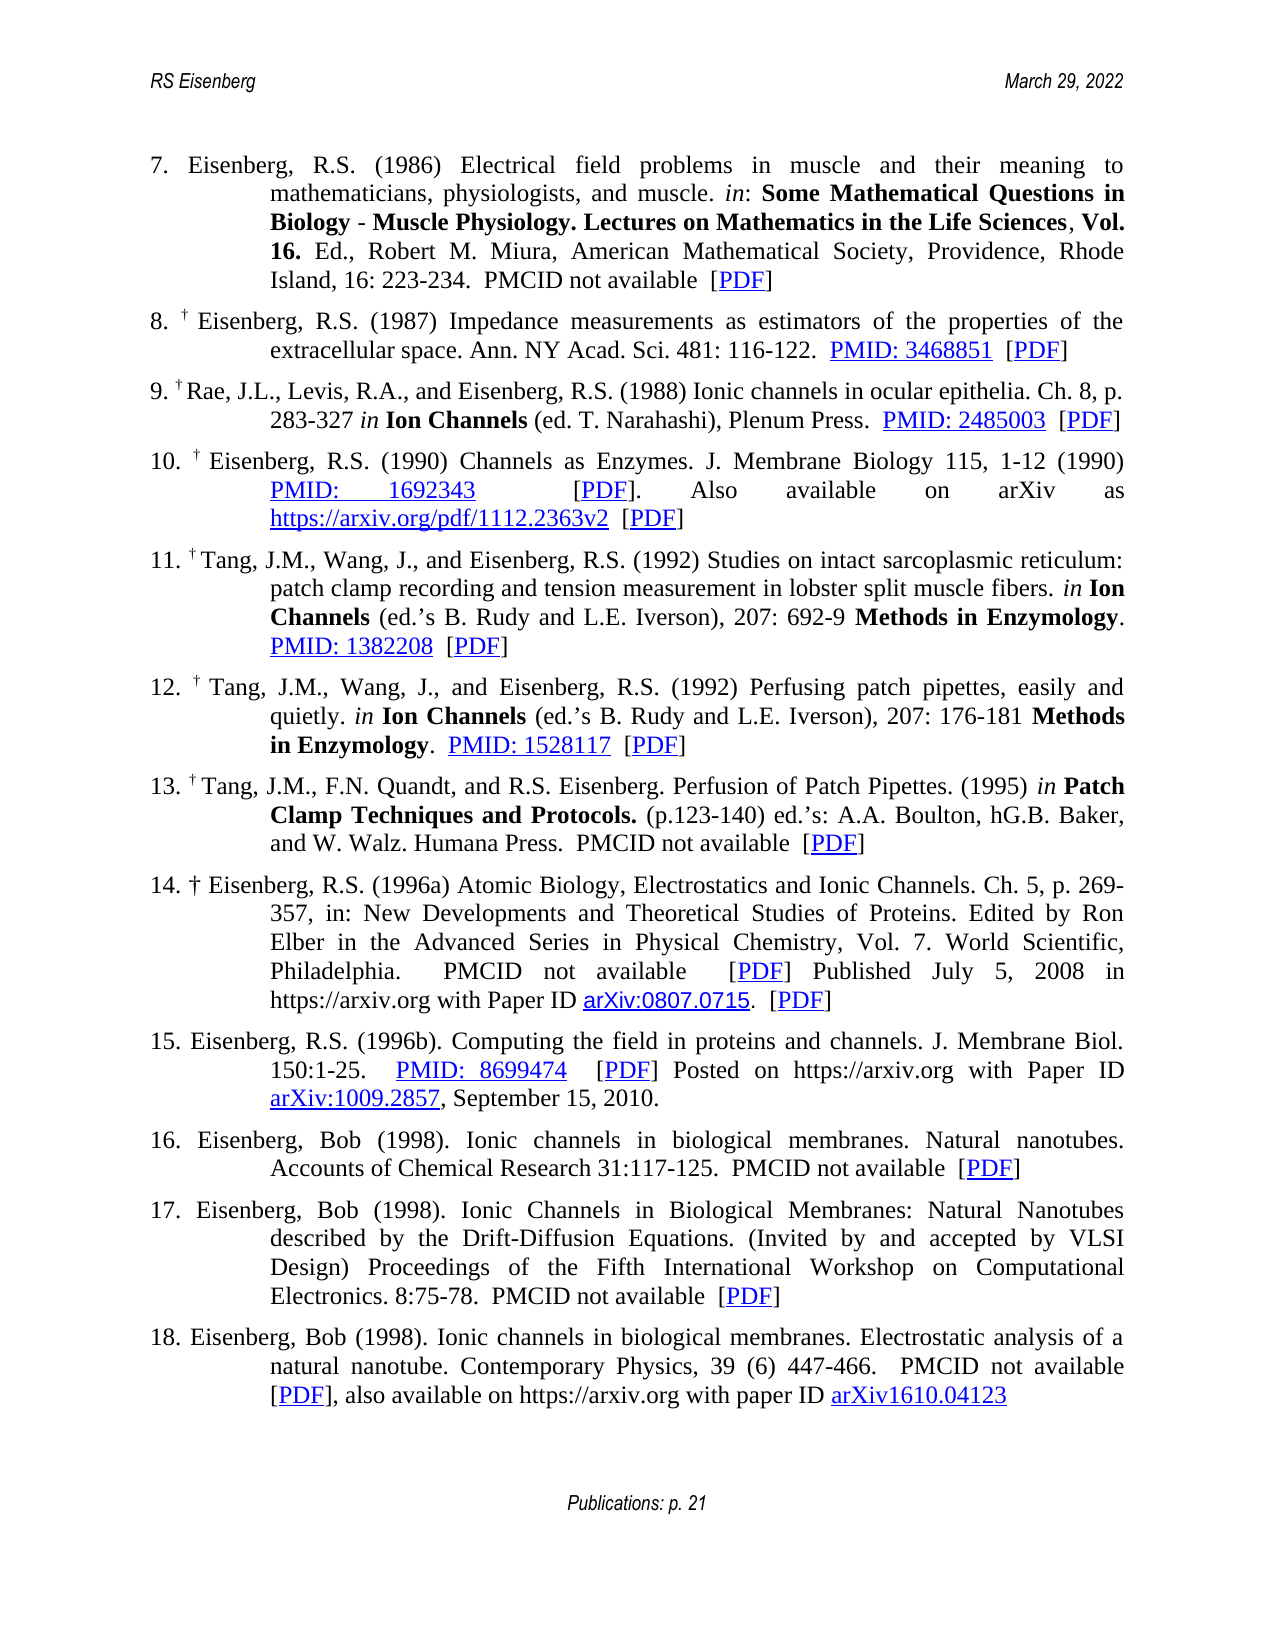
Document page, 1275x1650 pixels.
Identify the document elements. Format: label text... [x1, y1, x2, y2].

text 18. Eisenberg, Bob (1998). Ionic channels in biological membranes. Electrostatic analysis of a natural nanotube. Contemporary Physics, 39 (6) 447-466. PMCID not available [PDF], also available on https://arxiv.org with paper ID arXiv1610.04123 [150, 1322, 1125, 1408]
text 13. † Tang, J.M., F.N. Quandt, and R.S. Eisenberg. Perfusion of Patch Pipettes. (1995) in Patch Clamp Techniques and Protocols. (p.123-140) ed.’s: A.A. Boulton, hG.B. Baker, and W. Walz. Humana Press. PMCID not available [PDF] [150, 771, 1125, 857]
text 12. † Tang, J.M., Wang, J., and Eisenberg, R.S. (1992) Perfusing patch pipettes, easily and quietly. in Ion Channels (ed.’s B. Rudy and L.E. Iverson), 207: 176-181 Methods in Enzymology. PMID: 1528117 [PDF] [150, 672, 1125, 758]
text 17. Eisenberg, Bob (1998). Ionic Channels in Biological Membranes: Natural Nanotubes described by the Drift-Diffusion Equations. (Invited by and accepted by VLSI Design) Proceedings of the Fifth International Workshop on Computational Electronics. 8:75-78. PMCID not available [PDF] [150, 1195, 1125, 1310]
text 16. Eisenberg, Bob (1998). Ionic channels in biological membranes. Natural nanotubes. Accounts of Chemical Research 31:117-125. PMCID not available [PDF] [150, 1125, 1125, 1182]
text 11. † Tang, J.M., Wang, J., and Eisenberg, R.S. (1992) Studies on intact sarcoplasmic reticulum: patch clamp recording and tension measurement in lobster split muscle fibers. in Ion Channels (ed.’s B. Rudy and L.E. Iverson), 207: 692-9 Methods in Enzymology. PMID: 1382208 [PDF] [150, 545, 1125, 660]
text 7. Eisenberg, R.S. (1986) Electrical field problems in muscle and their meaning to mathematicians, physiologists, and muscle. in: Some Mathematical Questions in Biology - Muscle Physiology. Lectures on Mathematics in the Life Sciences, Vol. 16. Ed., Robert M. Miura, American Mathematical Society, Providence, Rhode Island, 16: 223-234. PMCID not available [PDF] [150, 150, 1125, 293]
text 8. † Eisenberg, R.S. (1987) Impedance measurements as estimators of the properties of the extracellular space. Ann. NY Acad. Sci. 481: 116-122. PMID: 3468851 [PDF] [150, 306, 1125, 363]
text 10. † Eisenberg, R.S. (1990) Channels as Enzymes. J. Membrane Biology 115, 1-12 (1990) PMID: 1692343 [PDF]. Also available on arXiv as https://arxiv.org/pdf/1112.2363v2 [PDF] [150, 446, 1125, 532]
text 15. Eisenberg, R.S. (1996b). Computing the field in proteins and channels. J. Membrane Biol. 150:1-25. PMID: 8699474 [PDF] Posted on https://arxiv.org with Paper ID arXiv:1009.2857, September 15, 2010. [150, 1026, 1125, 1112]
text 9. † Rae, J.L., Levis, R.A., and Eisenberg, R.S. (1988) Ionic channels in ocular epithelia. Ch. 8, p. 283-327 in Ion Channels (ed. T. Narahashi), Plenum Press. PMID: 2485003 [PDF] [150, 376, 1125, 433]
text 14. † Eisenberg, R.S. (1996a) Atomic Biology, Electrostatics and Ionic Channels. Ch. 5, p. 269-357, in: New Developments and Theoretical Studies of Proteins. Edited by Ron Elber in the Advanced Series in Physical Chemistry, Vol. 7. World Scientific, Philadelphia. PMCID not available [PDF] Published July 5, 2008 in https://arxiv.org with Paper ID arXiv:0807.0715. [PDF] [150, 870, 1125, 1013]
